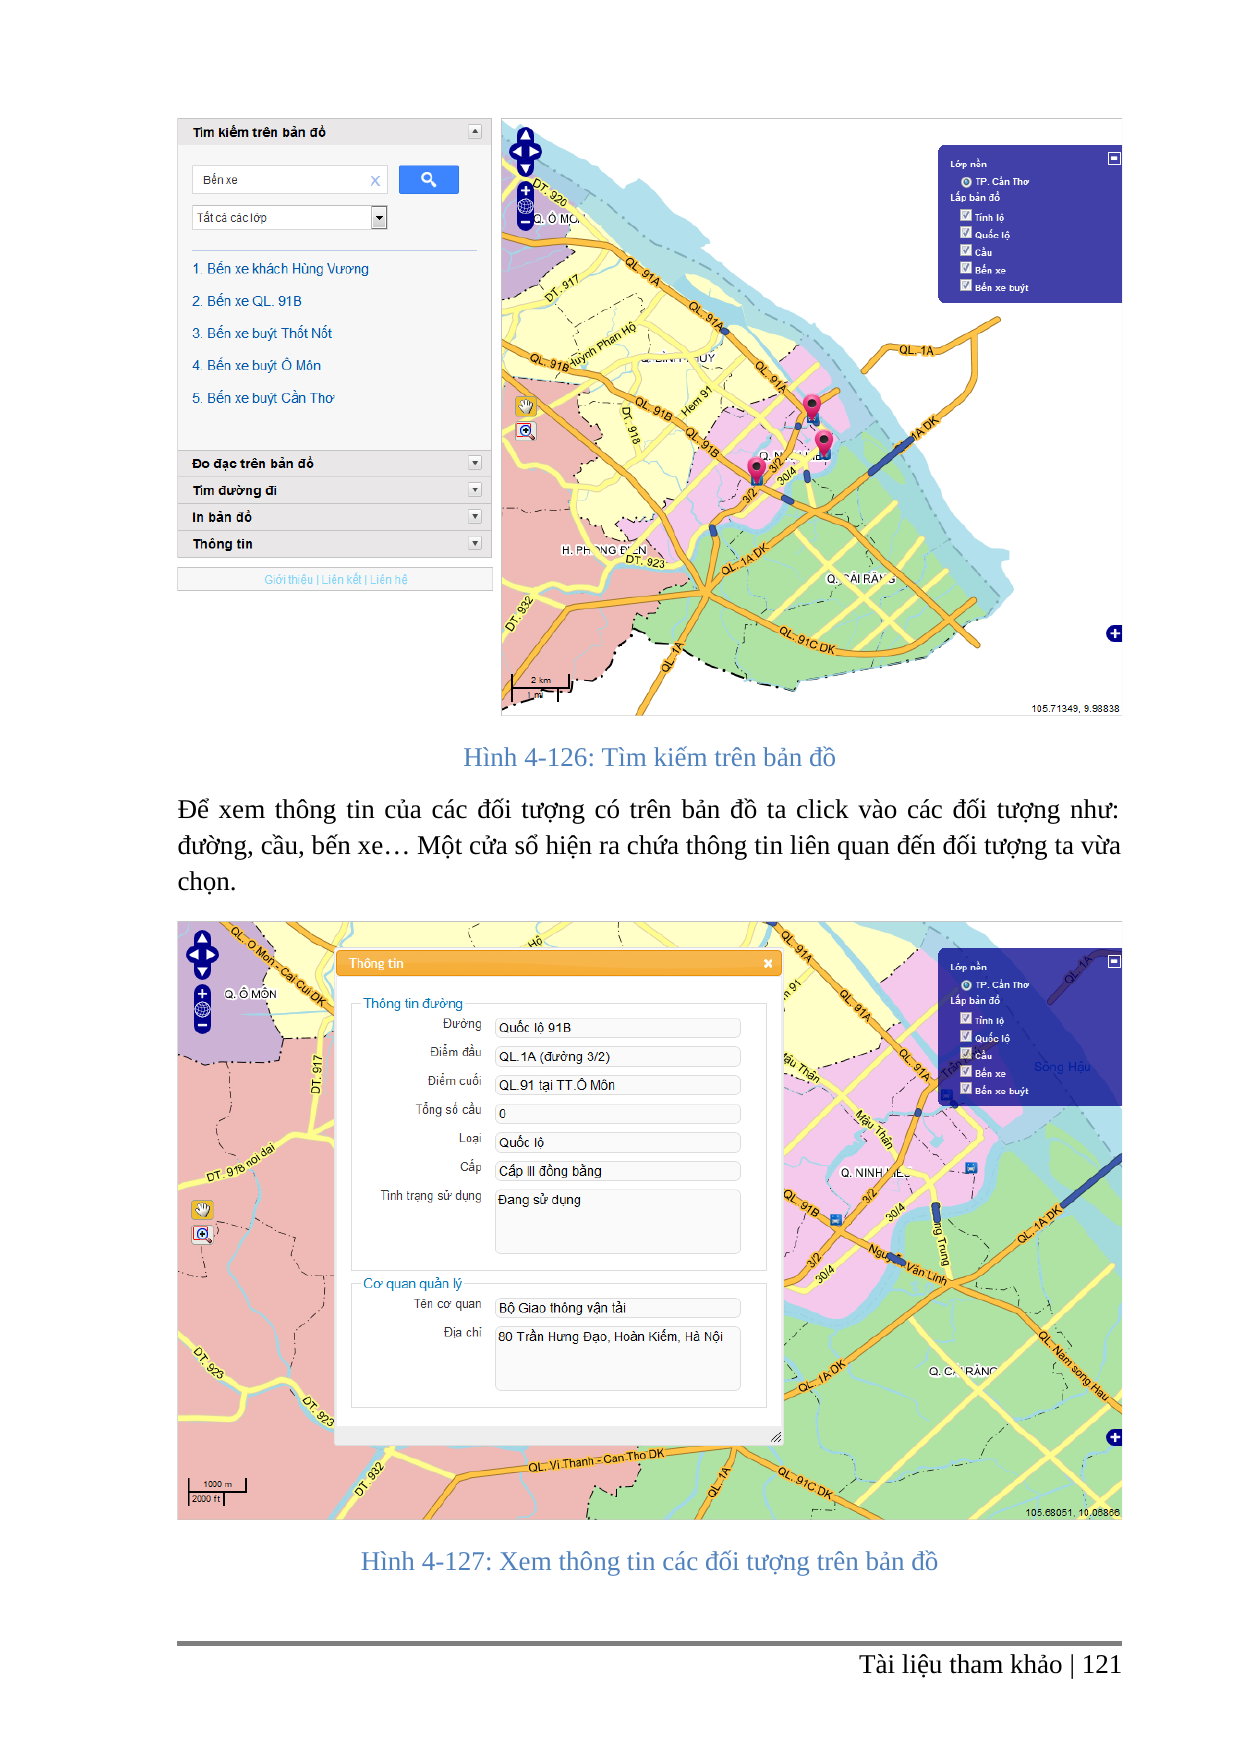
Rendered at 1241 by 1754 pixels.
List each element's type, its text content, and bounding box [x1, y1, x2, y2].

picture [177, 118, 1123, 716]
picture [177, 921, 1123, 1520]
text Để xem thông tin của các đối tượng có trên bản đồ ta click vào các đối tượng như: đường, cầu, bến xe… Một cửa sổ hiện ra chứa thông tin liên quan đến đối tượng ta vừa chọn. [177, 793, 1122, 896]
